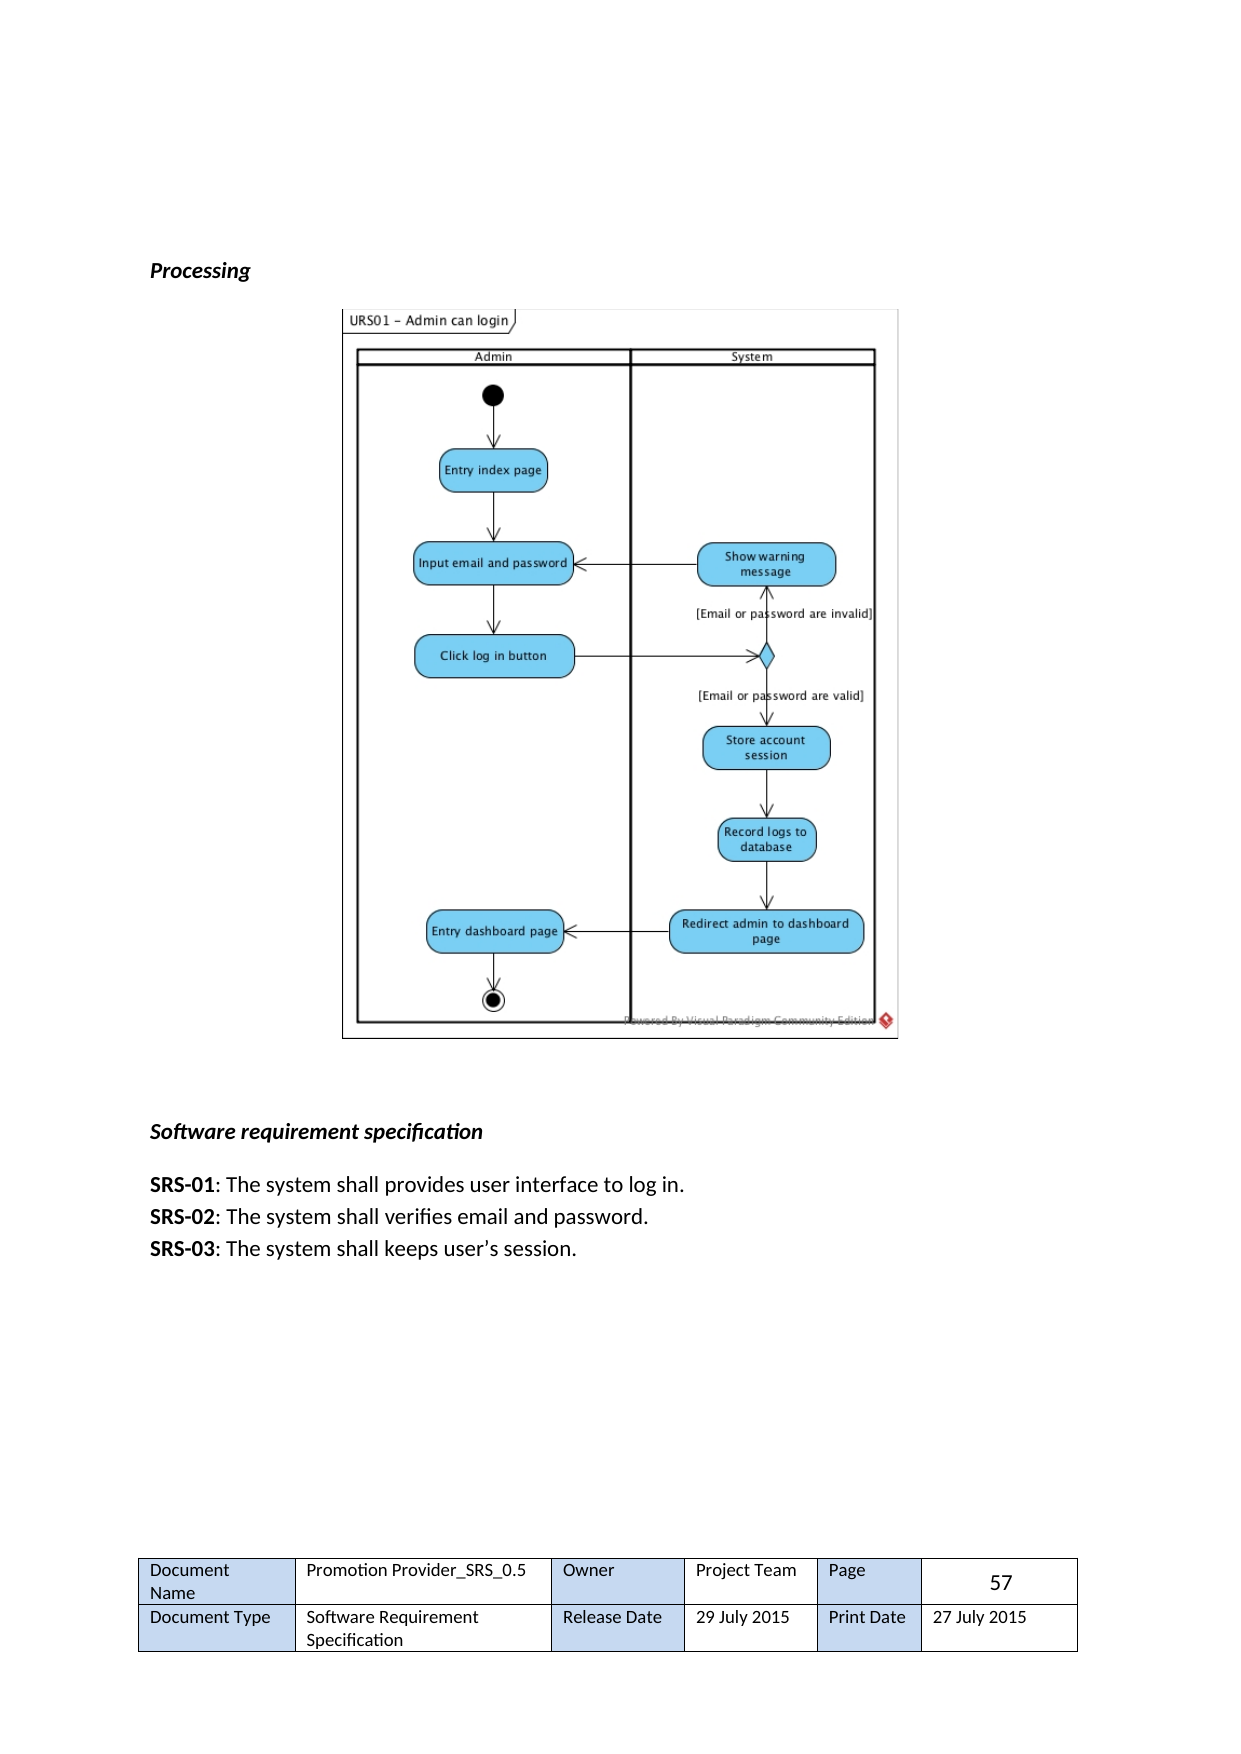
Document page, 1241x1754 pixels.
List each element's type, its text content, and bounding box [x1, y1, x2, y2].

text Software requirement specification [150, 1117, 1090, 1145]
picture [342, 309, 899, 1039]
text Processing [150, 256, 1090, 284]
text SRS-01: The system shall provides user interface to log in. SRS-02: The system shall verifies email and password. SRS-03: The system shall keeps user’s session. [150, 1170, 1090, 1262]
